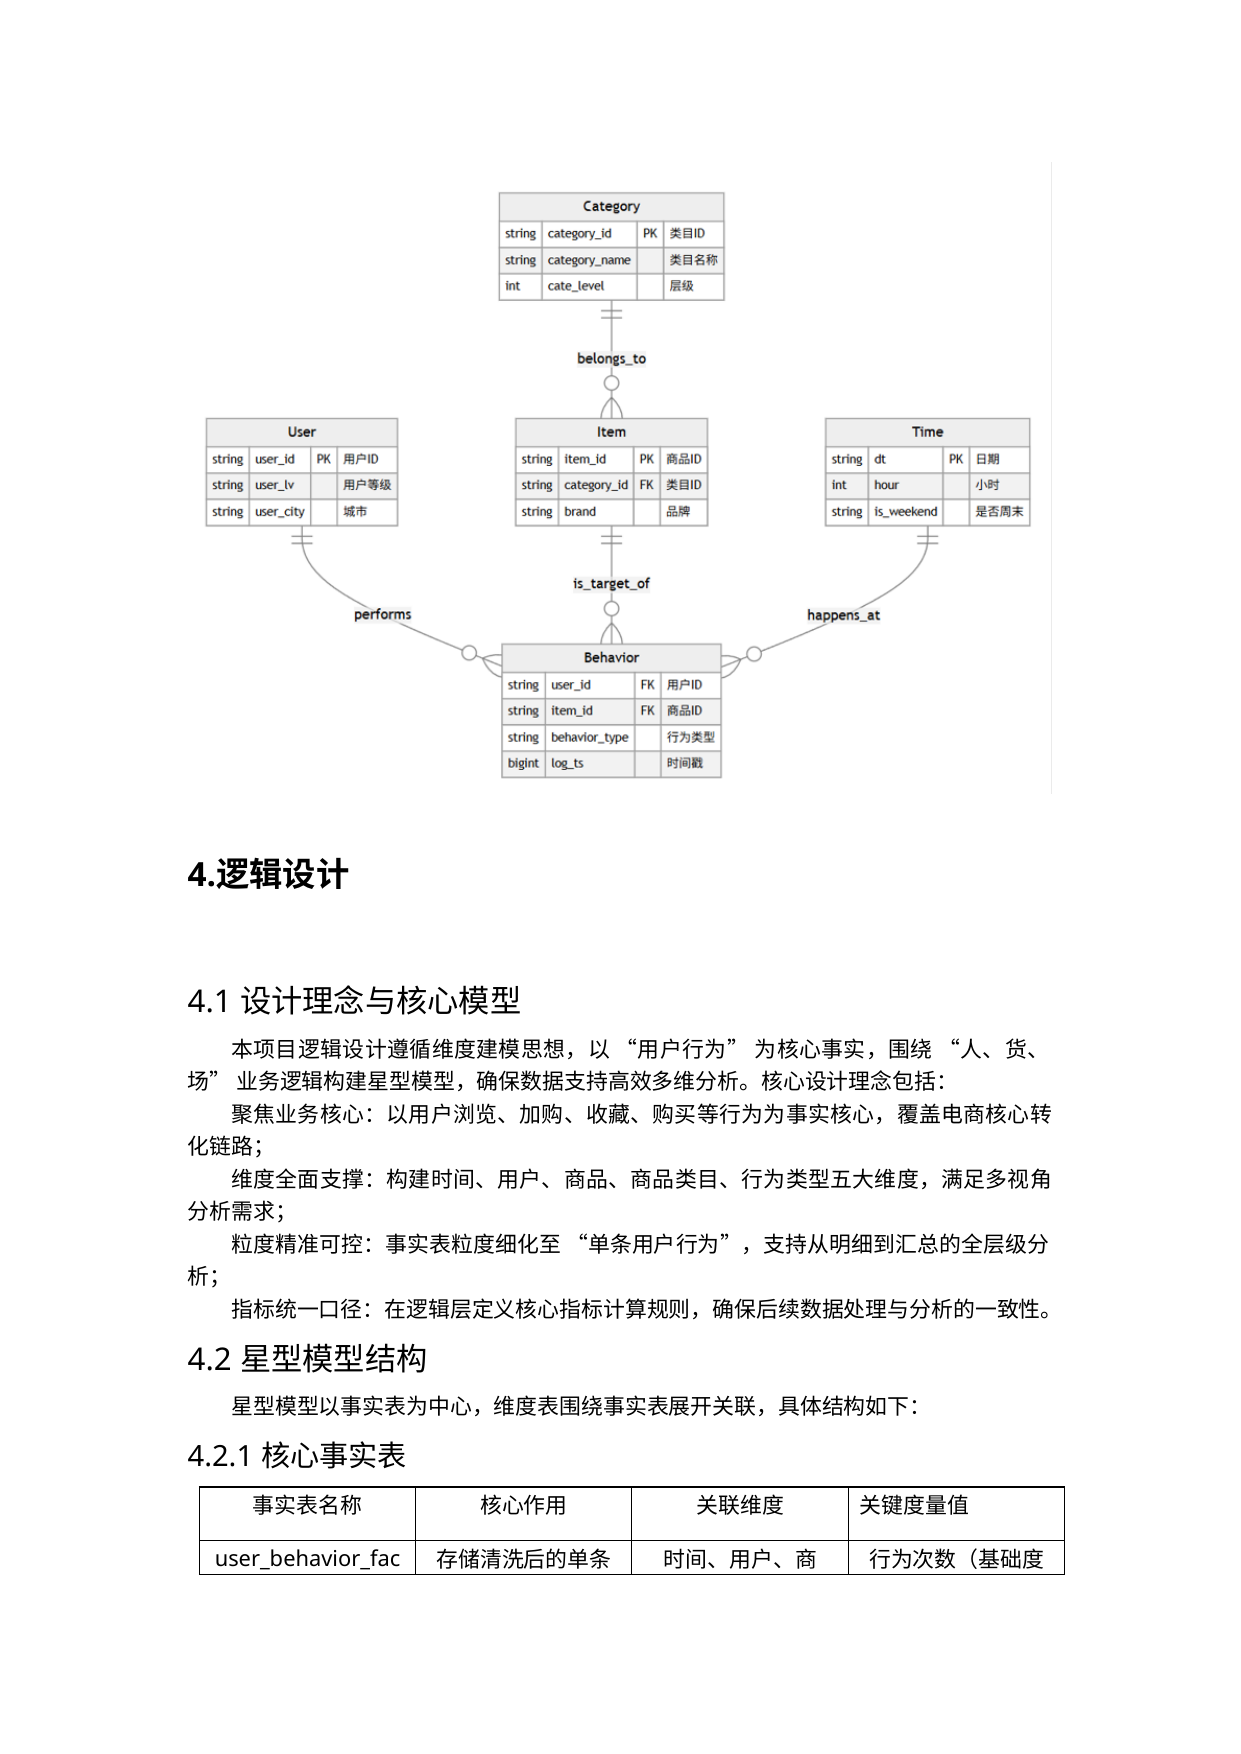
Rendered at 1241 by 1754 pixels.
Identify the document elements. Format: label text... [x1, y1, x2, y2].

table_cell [416, 1541, 631, 1574]
picture [187, 162, 1053, 794]
text 星型模型以事实表为中心，维度表围绕事实表展开关联，具体结构如下： [187, 1389, 1053, 1421]
table_header 事实表名称 [200, 1488, 415, 1540]
text 4.1 设计理念与核心模型 [187, 966, 1053, 1031]
table_header 关联维度 [632, 1488, 848, 1540]
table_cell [200, 1541, 415, 1574]
text 4.2.1 核心事实表 [187, 1421, 1053, 1486]
text 指标统一口径：在逻辑层定义核心指标计算规则，确保后续数据处理与分析的一致性。 [187, 1291, 1053, 1324]
table_header 关键度量值 [849, 1488, 1064, 1540]
text 本项目逻辑设计遵循维度建模思想，以 “用户行为” 为核心事实，围绕 “人、货、场” 业务逻辑构建星型模型，确保数据支持高效多维分析。核心设计理念包括： [187, 1031, 1053, 1096]
text 粒度精准可控：事实表粒度细化至 “单条用户行为”，支持从明细到汇总的全层级分析； [187, 1226, 1053, 1291]
table_header 核心作用 [416, 1488, 631, 1540]
text 维度全面支撑：构建时间、用户、商品、商品类目、行为类型五大维度，满足多视角分析需求； [187, 1161, 1053, 1226]
table_cell 时间、用户、商品、商品类目、行为类型 [632, 1541, 848, 1574]
text 聚焦业务核心：以用户浏览、加购、收藏、购买等行为为事实核心，覆盖电商核心转化链路； [187, 1096, 1053, 1161]
subtitle 4.逻辑设计 [187, 839, 1053, 904]
text 4.2 星型模型结构 [187, 1324, 1053, 1389]
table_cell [849, 1541, 1064, 1574]
